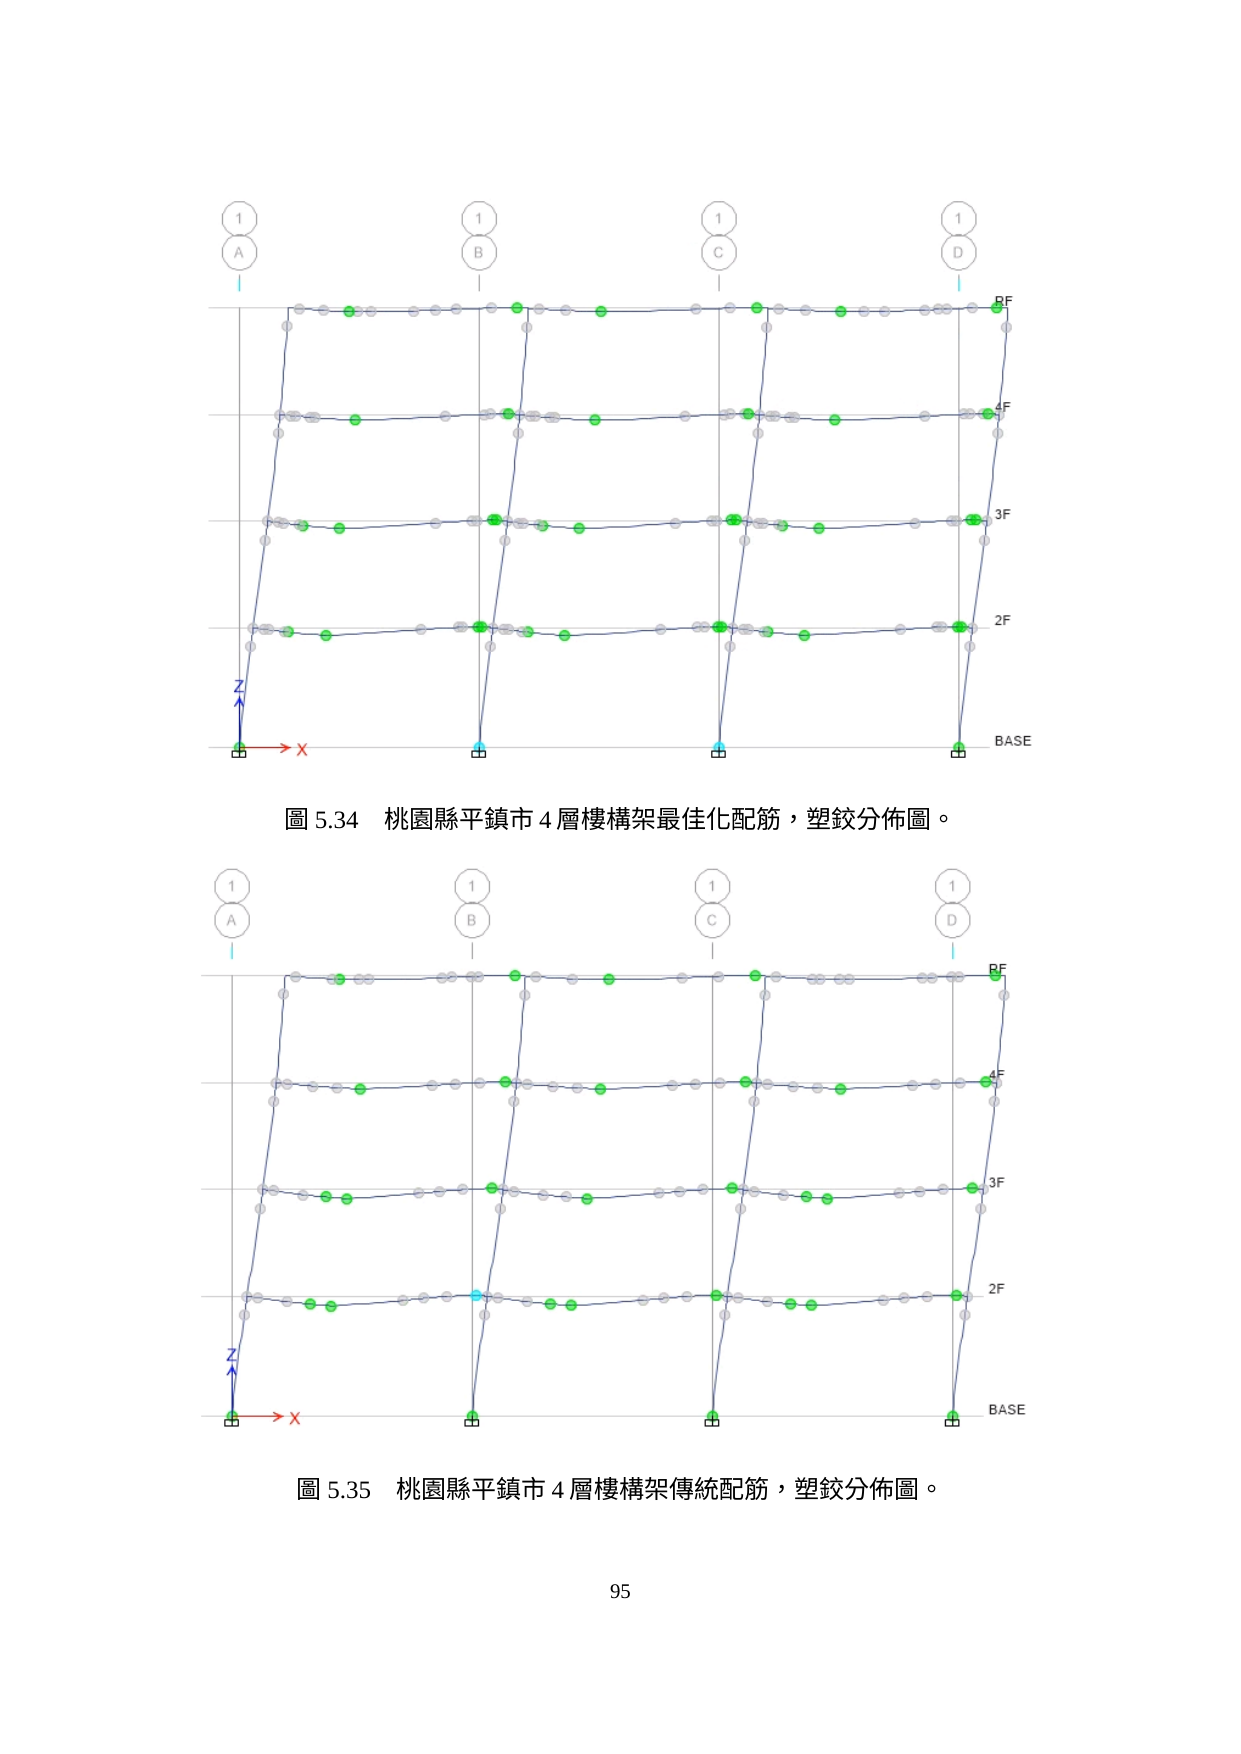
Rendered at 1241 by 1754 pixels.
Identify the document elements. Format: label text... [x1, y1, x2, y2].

picture [189, 854, 1051, 1445]
picture [194, 184, 1046, 775]
